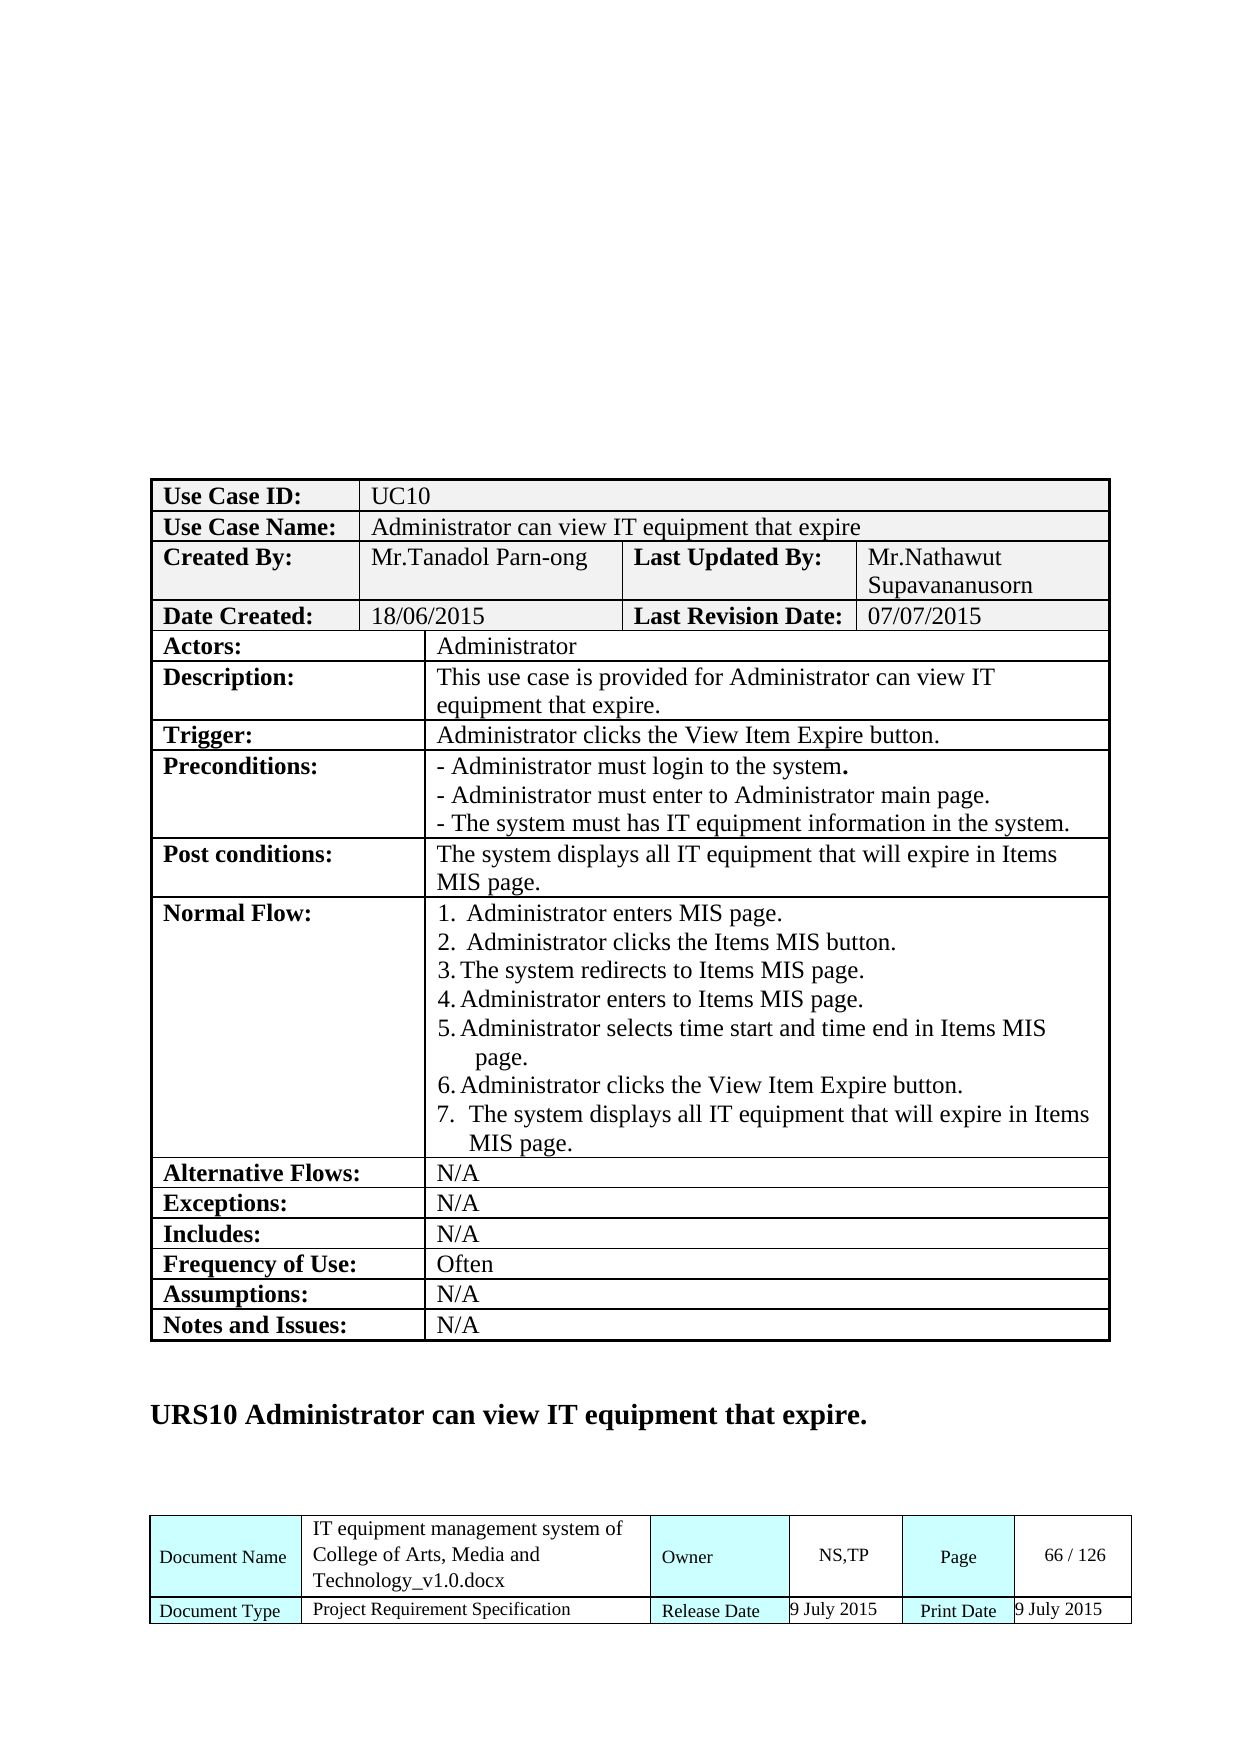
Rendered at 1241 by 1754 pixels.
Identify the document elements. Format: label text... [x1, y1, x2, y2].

table_cell The system displays all IT equipment that will expire in Items MIS page. [426, 839, 1108, 896]
table_cell Includes: [153, 1219, 424, 1247]
table_cell Mr.Tanadol Parn-ong [360, 542, 622, 599]
table_cell Date Created: [153, 601, 359, 630]
table_cell Exceptions: [153, 1188, 424, 1217]
table_cell Mr.Nathawut Supavananusorn [857, 542, 1108, 599]
table_cell Frequency of Use: [153, 1249, 424, 1278]
table_cell Trigger: [153, 721, 424, 749]
table_cell Last Revision Date: [623, 601, 856, 630]
table_cell N/A [426, 1188, 1108, 1217]
table_cell N/A [426, 1310, 1108, 1338]
table_cell N/A [426, 1280, 1108, 1308]
table_cell Preconditions: [153, 751, 424, 837]
table_header Use Case ID: [153, 481, 359, 510]
table_cell Notes and Issues: [153, 1310, 424, 1338]
table_cell Post conditions: [153, 839, 424, 896]
table_cell Normal Flow: [153, 898, 424, 1157]
table_cell N/A [426, 1219, 1108, 1247]
table_cell Actors: [153, 631, 424, 660]
table_cell Description: [153, 662, 424, 719]
table_cell Created By: [153, 542, 359, 599]
table_cell Last Updated By: [623, 542, 856, 599]
table_cell Administrator enters MIS page. Administrator clicks the Items MIS button. The system redirects to Items MIS page. Administrator enters to Items MIS page. Administrator selects time start and time end in Items MIS page. Administrator clicks the View Item Expire button. The system displays all IT equipment that will expire in Items MIS page. [426, 898, 1108, 1157]
table_cell Administrator clicks the View Item Expire button. [426, 721, 1108, 749]
table_cell This use case is provided for Administrator can view IT equipment that expire. [426, 662, 1108, 719]
table_cell Assumptions: [153, 1280, 424, 1308]
table_cell Administrator can view IT equipment that expire [360, 512, 1108, 540]
table_cell 07/07/2015 [857, 601, 1108, 630]
text URS10 Administrator can view IT equipment that expire. [150, 1397, 1090, 1430]
table_cell Often [426, 1249, 1108, 1278]
table_cell Alternative Flows: [153, 1158, 424, 1187]
table_cell 18/06/2015 [360, 601, 622, 630]
table_header UC10 [360, 481, 1108, 510]
table_cell N/A [426, 1158, 1108, 1187]
table_cell Administrator [426, 631, 1108, 660]
table_cell - Administrator must login to the system. - Administrator must enter to Administrator main page. - The system must has IT equipment information in the system. [426, 751, 1108, 837]
table_cell Use Case Name: [153, 512, 359, 540]
